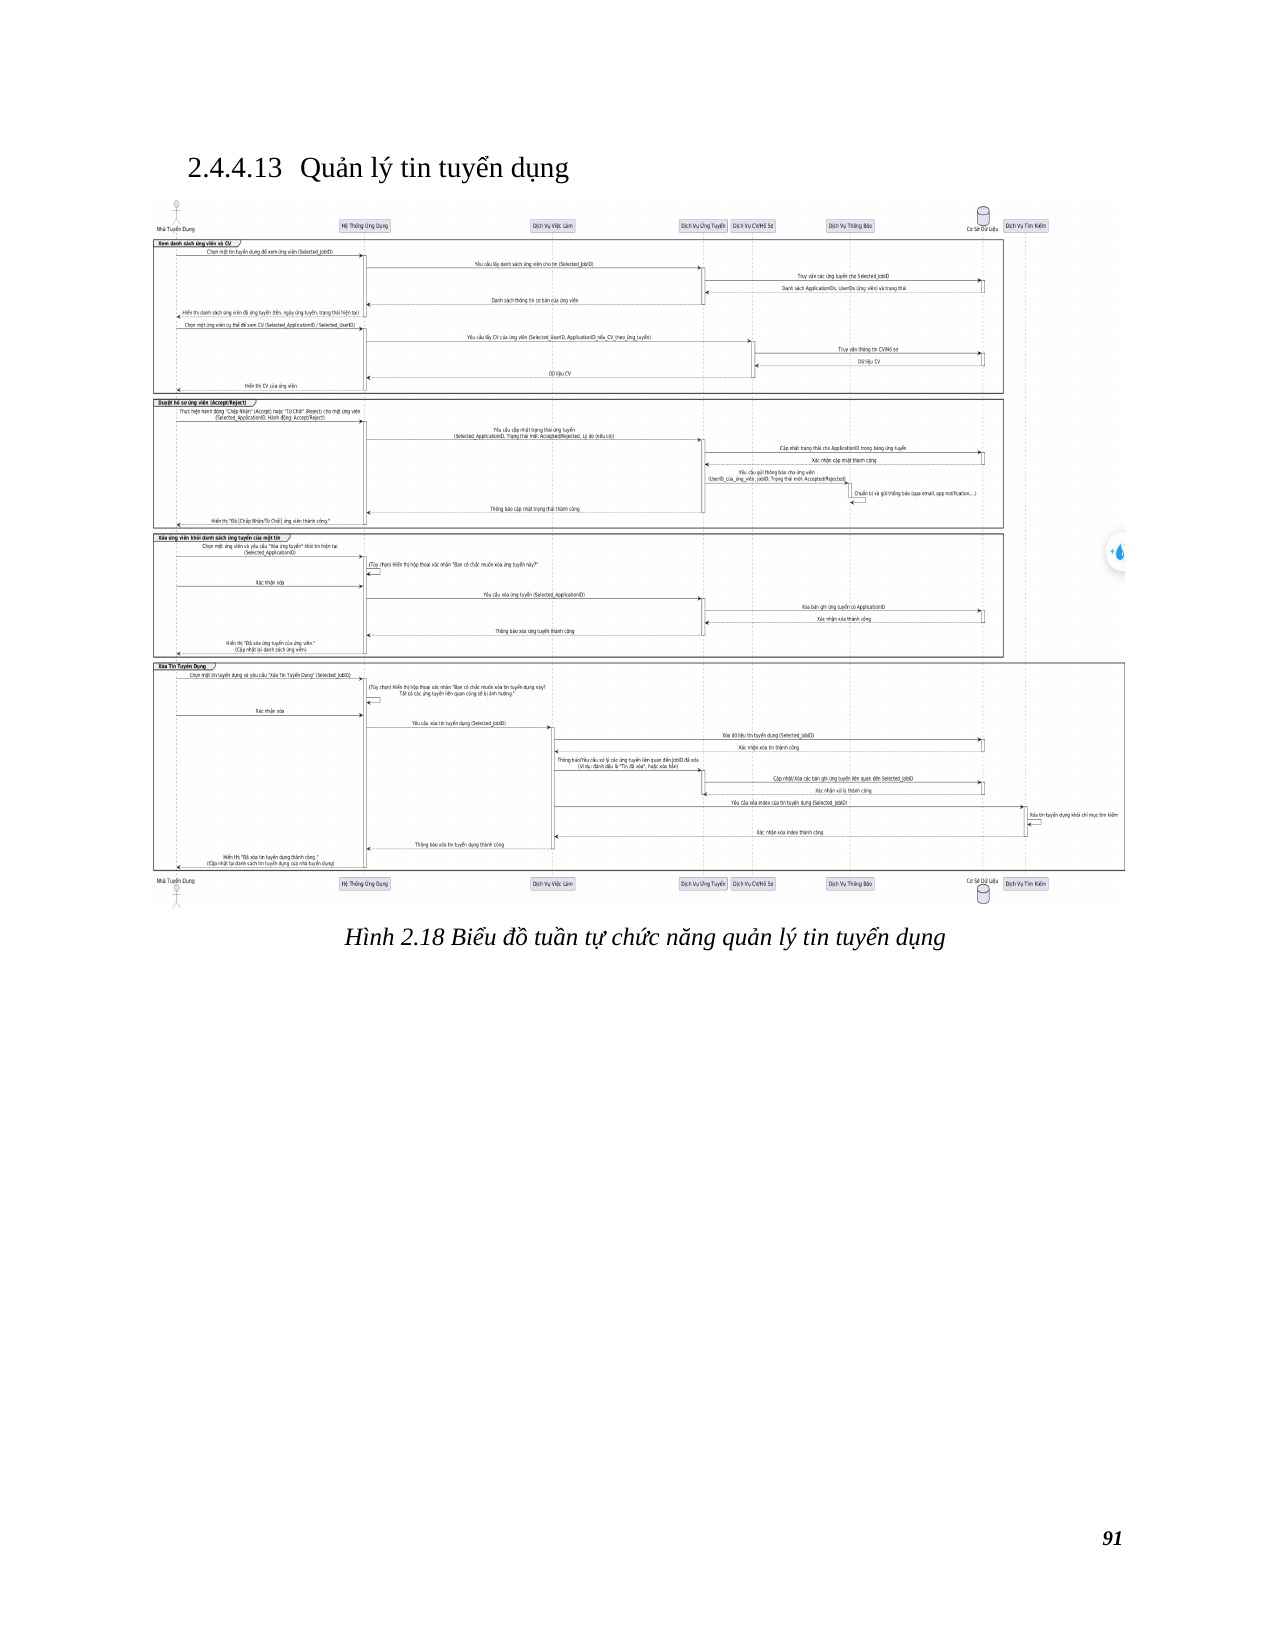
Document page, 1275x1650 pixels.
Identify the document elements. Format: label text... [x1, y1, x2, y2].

list Quản lý tin tuyển dụng [187, 150, 1125, 183]
text Hình 2.18 Biểu đồ tuần tự chức năng quản lý tin tuyển dụng [158, 922, 1135, 950]
picture [150, 200, 1125, 908]
